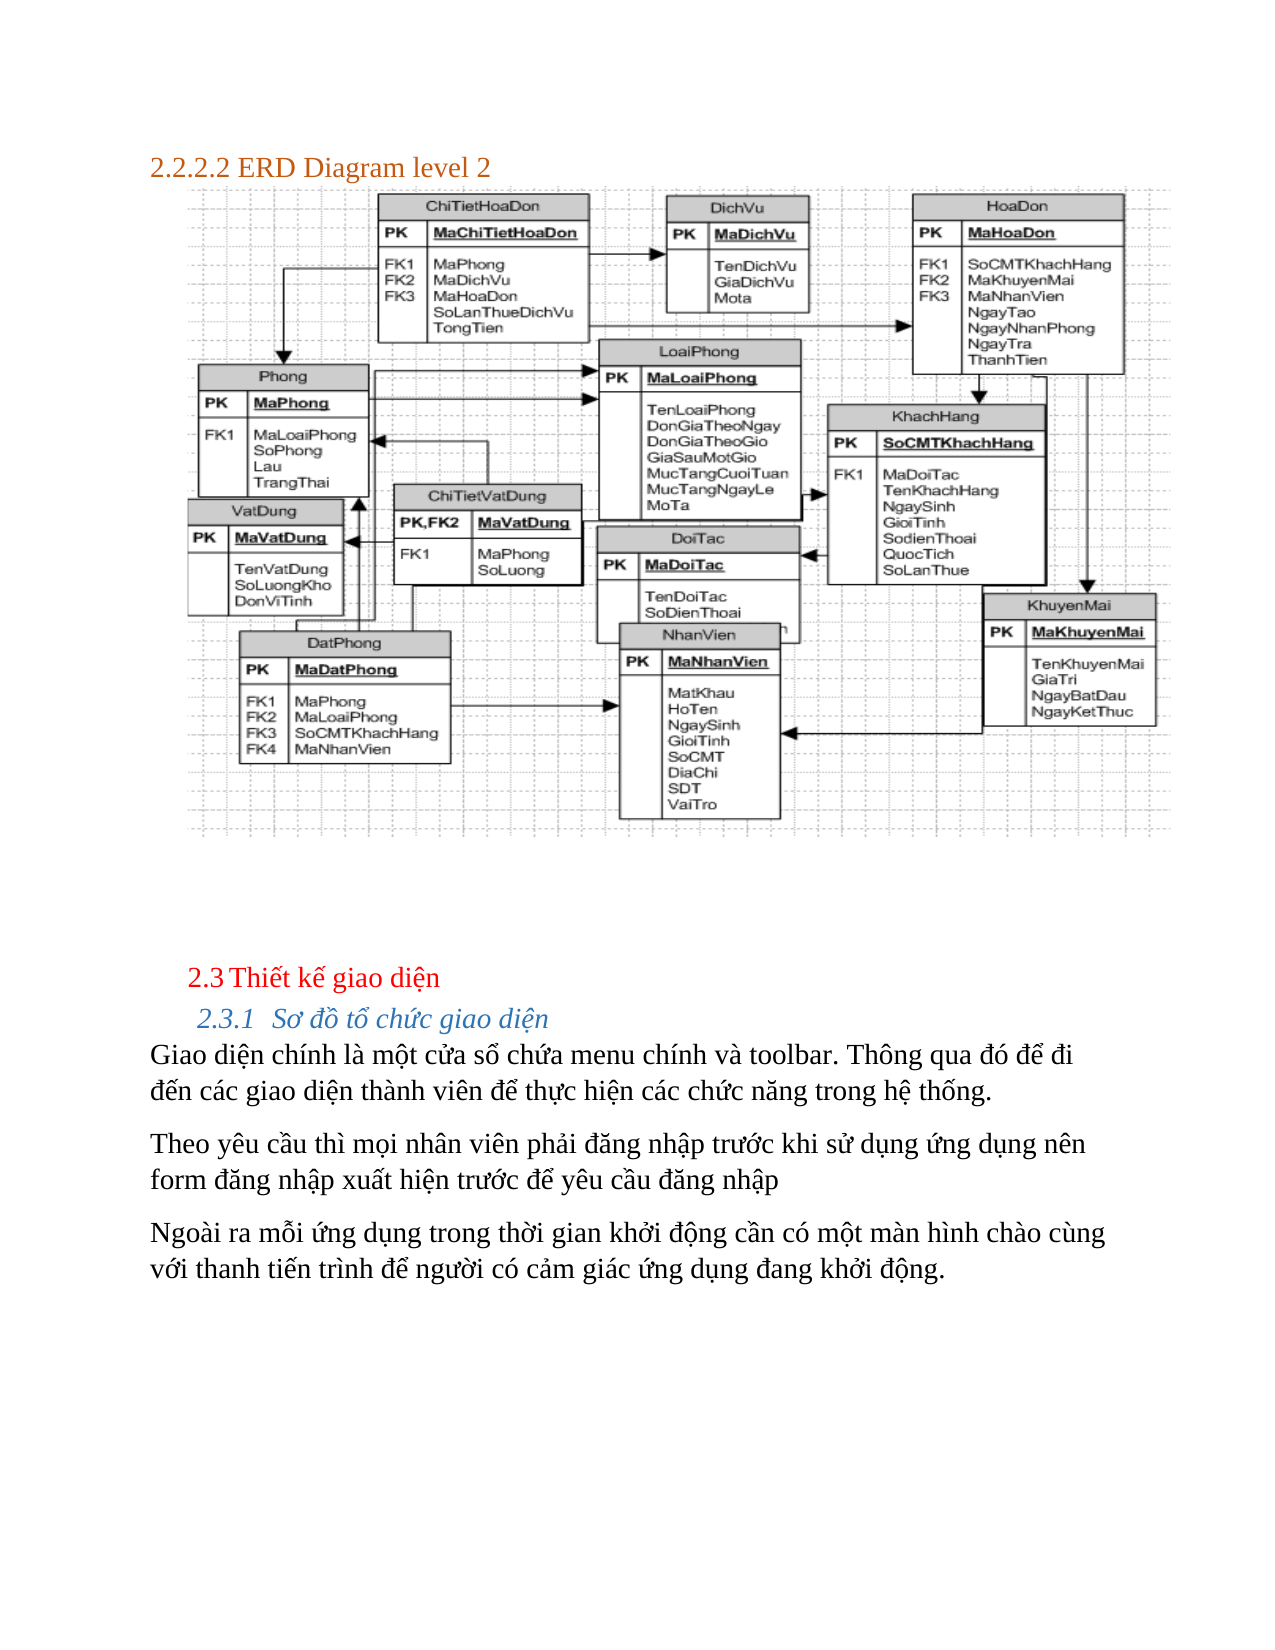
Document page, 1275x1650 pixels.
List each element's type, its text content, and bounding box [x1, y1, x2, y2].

subtitle Sơ đồ tổ chức giao diện [197, 1001, 1125, 1034]
subtitle Thiết kế giao diện [187, 961, 1125, 994]
picture [187, 186, 1171, 837]
text Theo yêu cầu thì mọi nhân viên phải đăng nhập trước khi sử dụng ứng dụng nên form đăng nhập xuất hiện trước để yêu cầu đăng nhập [150, 1126, 1113, 1196]
subtitle 2.2.2.2 ERD Diagram level 2 [150, 150, 1125, 183]
text Giao diện chính là một cửa sổ chứa menu chính và toolbar. Thông qua đó để đi đến các giao diện thành viên để thực hiện các chức năng trong hệ thống. [150, 1037, 1113, 1107]
text Ngoài ra mỗi ứng dụng trong thời gian khởi động cần có một màn hình chào cùng với thanh tiến trình để người có cảm giác ứng dụng đang khởi động. [150, 1215, 1113, 1285]
